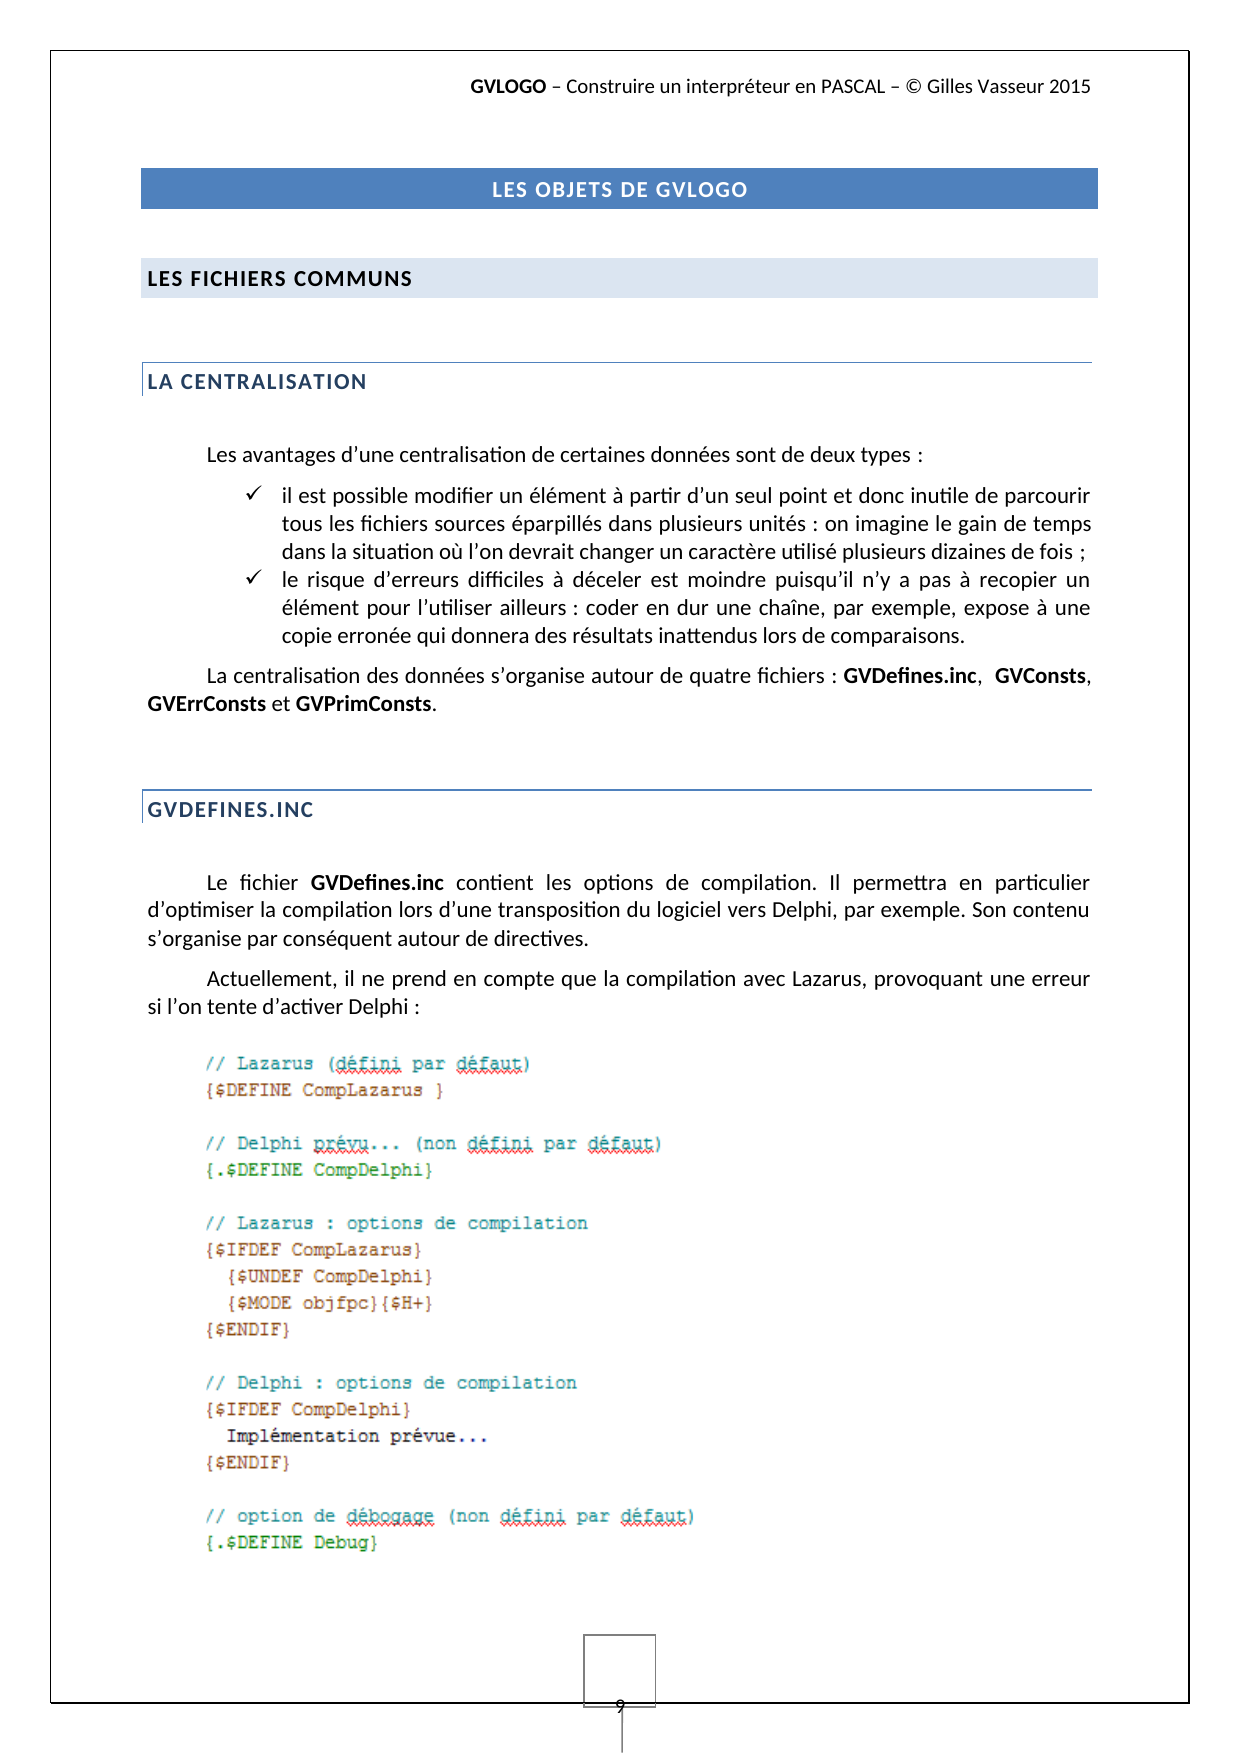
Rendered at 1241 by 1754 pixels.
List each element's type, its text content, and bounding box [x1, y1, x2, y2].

text Les avantages d’une centralisation de certaines données sont de deux types : [147, 440, 1092, 468]
subtitle GVDefines.inc [143, 791, 1092, 823]
subtitle Les fichiers communs [148, 264, 1092, 292]
text Le fichier GVDefines.inc contient les options de compilation. Il permettra en particulier d’optimiser la compilation lors d’une transposition du logiciel vers Delphi, par exemple. Son contenu s’organise par conséquent autour de directives. [147, 868, 1092, 952]
subtitle La centralisation [143, 363, 1092, 396]
subtitle Les objets de GVLOGO [148, 175, 1092, 203]
text La centralisation des données s’organise autour de quatre fichiers : GVDefines.inc, GVConsts, GVErrConsts et GVPrimConsts. [147, 661, 1092, 717]
list le risque d’erreurs difficiles à déceler est moindre puisqu’il n’y a pas à recopier un élément pour l’utiliser ailleurs : coder en dur une chaîne, par exemple, expose à une copie erronée qui donnera des résultats inattendus lors de comparaisons. [244, 565, 1092, 649]
text Actuellement, il ne prend en compte que la compilation avec Lazarus, provoquant une erreur si l’on tente d’activer Delphi : [147, 964, 1092, 1020]
list il est possible modifier un élément à partir d’un seul point et donc inutile de parcourir tous les fichiers sources éparpillés dans plusieurs unités : on imagine le gain de temps dans la situation où l’on devrait changer un caractère utilisé plusieurs dizaines de fois ; [244, 481, 1092, 565]
picture [206, 1032, 715, 1572]
